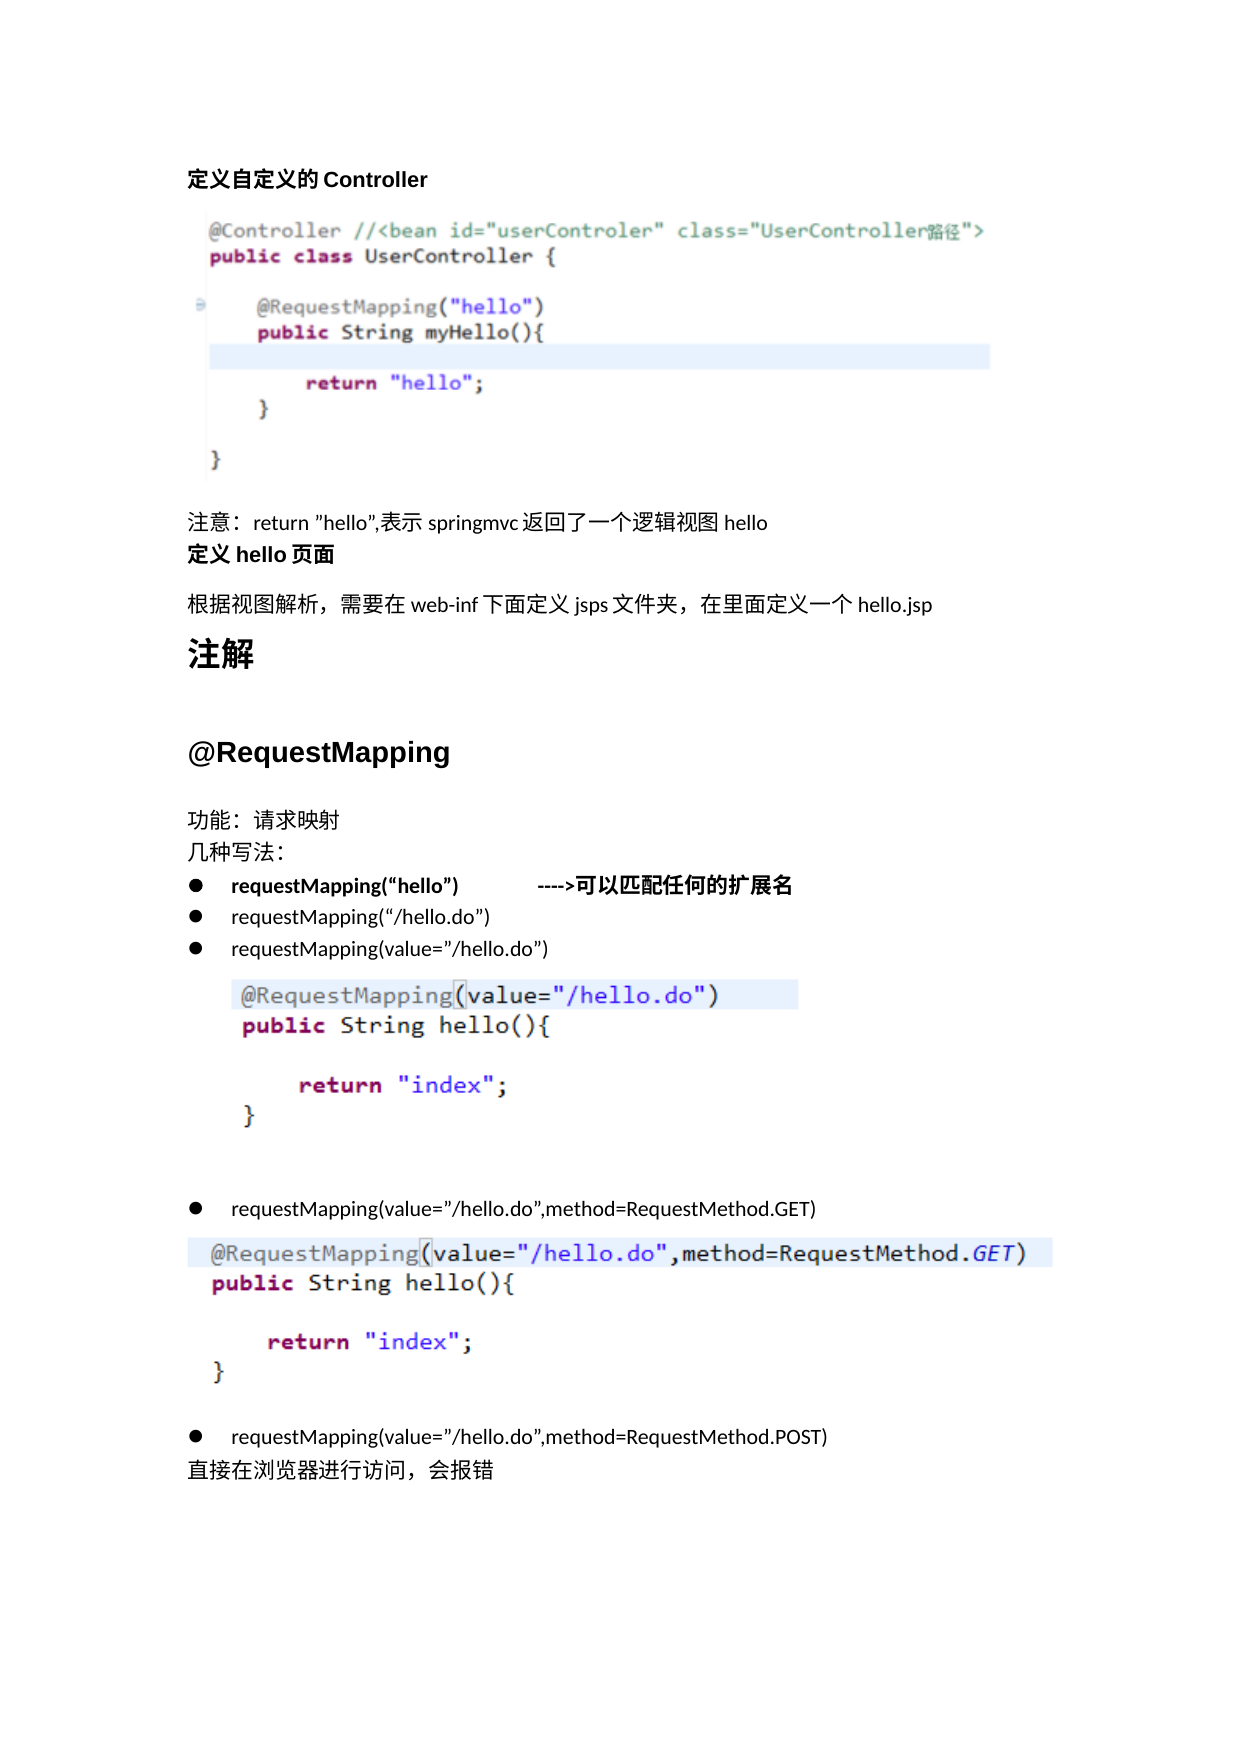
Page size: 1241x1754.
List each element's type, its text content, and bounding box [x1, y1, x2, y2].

list requestMapping(“/hello.do”) [187, 900, 1053, 932]
list requestMapping(“hello”) ---->可以匹配任何的扩展名 [187, 867, 1053, 900]
picture [231, 965, 799, 1170]
picture [187, 211, 1002, 481]
text 直接在浏览器进行访问，会报错 [187, 1452, 1053, 1485]
list requestMapping(value=”/hello.do”,method=RequestMethod.GET) [187, 1192, 1053, 1225]
text 定义hello页面 [187, 537, 1053, 569]
text 功能：请求映射 [187, 802, 1053, 835]
text 注意：return ”hello”,表示springmvc返回了一个逻辑视图hello [187, 504, 1053, 537]
list requestMapping(value=”/hello.do”,method=RequestMethod.POST) [187, 1420, 1053, 1452]
list requestMapping(value=”/hello.do”) [187, 932, 1053, 965]
picture [187, 1225, 1053, 1416]
text 根据视图解析，需要在web-inf下面定义jsps文件夹，在里面定义一个hello.jsp [187, 587, 1053, 619]
text 几种写法： [187, 835, 1053, 867]
subtitle 注解 [187, 619, 1053, 684]
text 定义自定义的Controller [187, 162, 1053, 194]
subtitle @RequestMapping [187, 719, 1053, 784]
